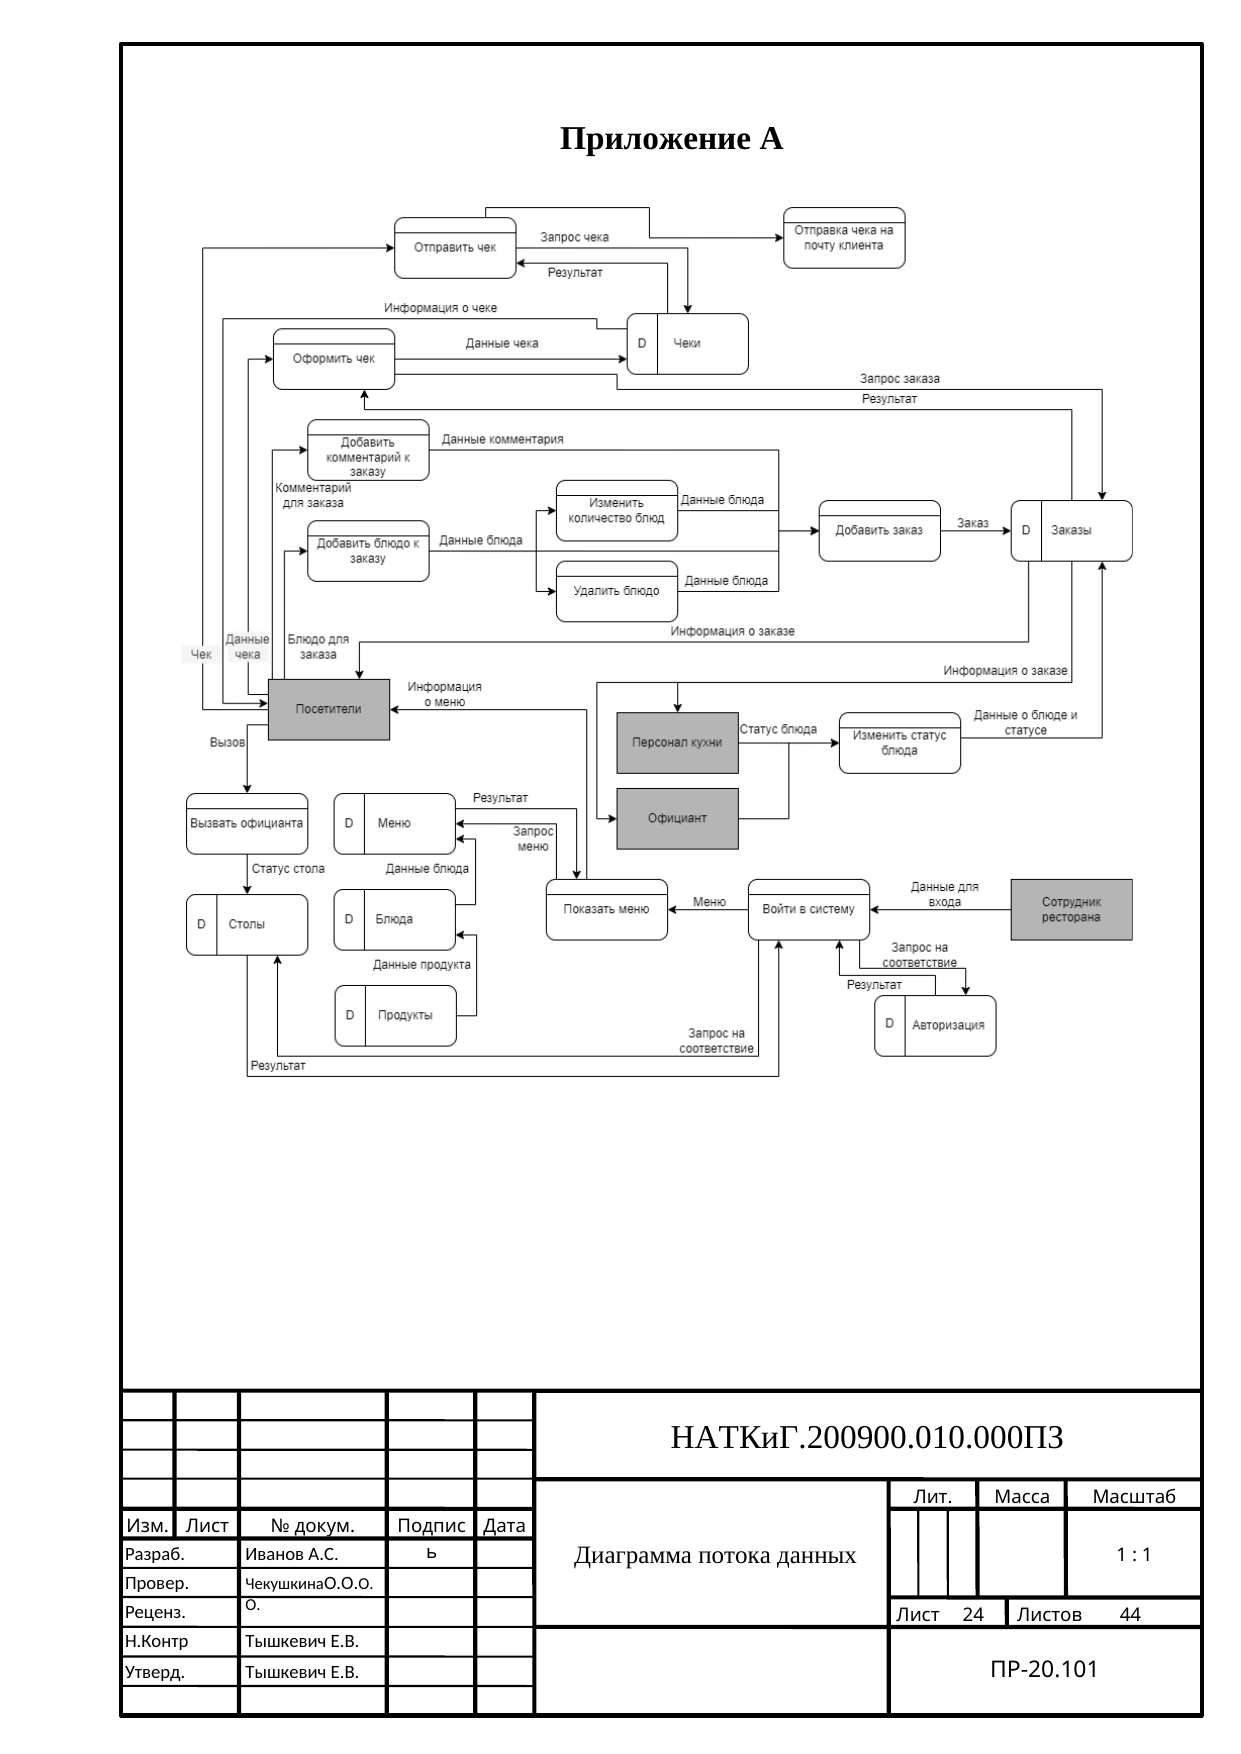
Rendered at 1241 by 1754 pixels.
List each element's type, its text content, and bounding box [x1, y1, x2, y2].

subtitle Приложение А [207, 118, 1137, 156]
picture [181, 200, 1133, 1085]
